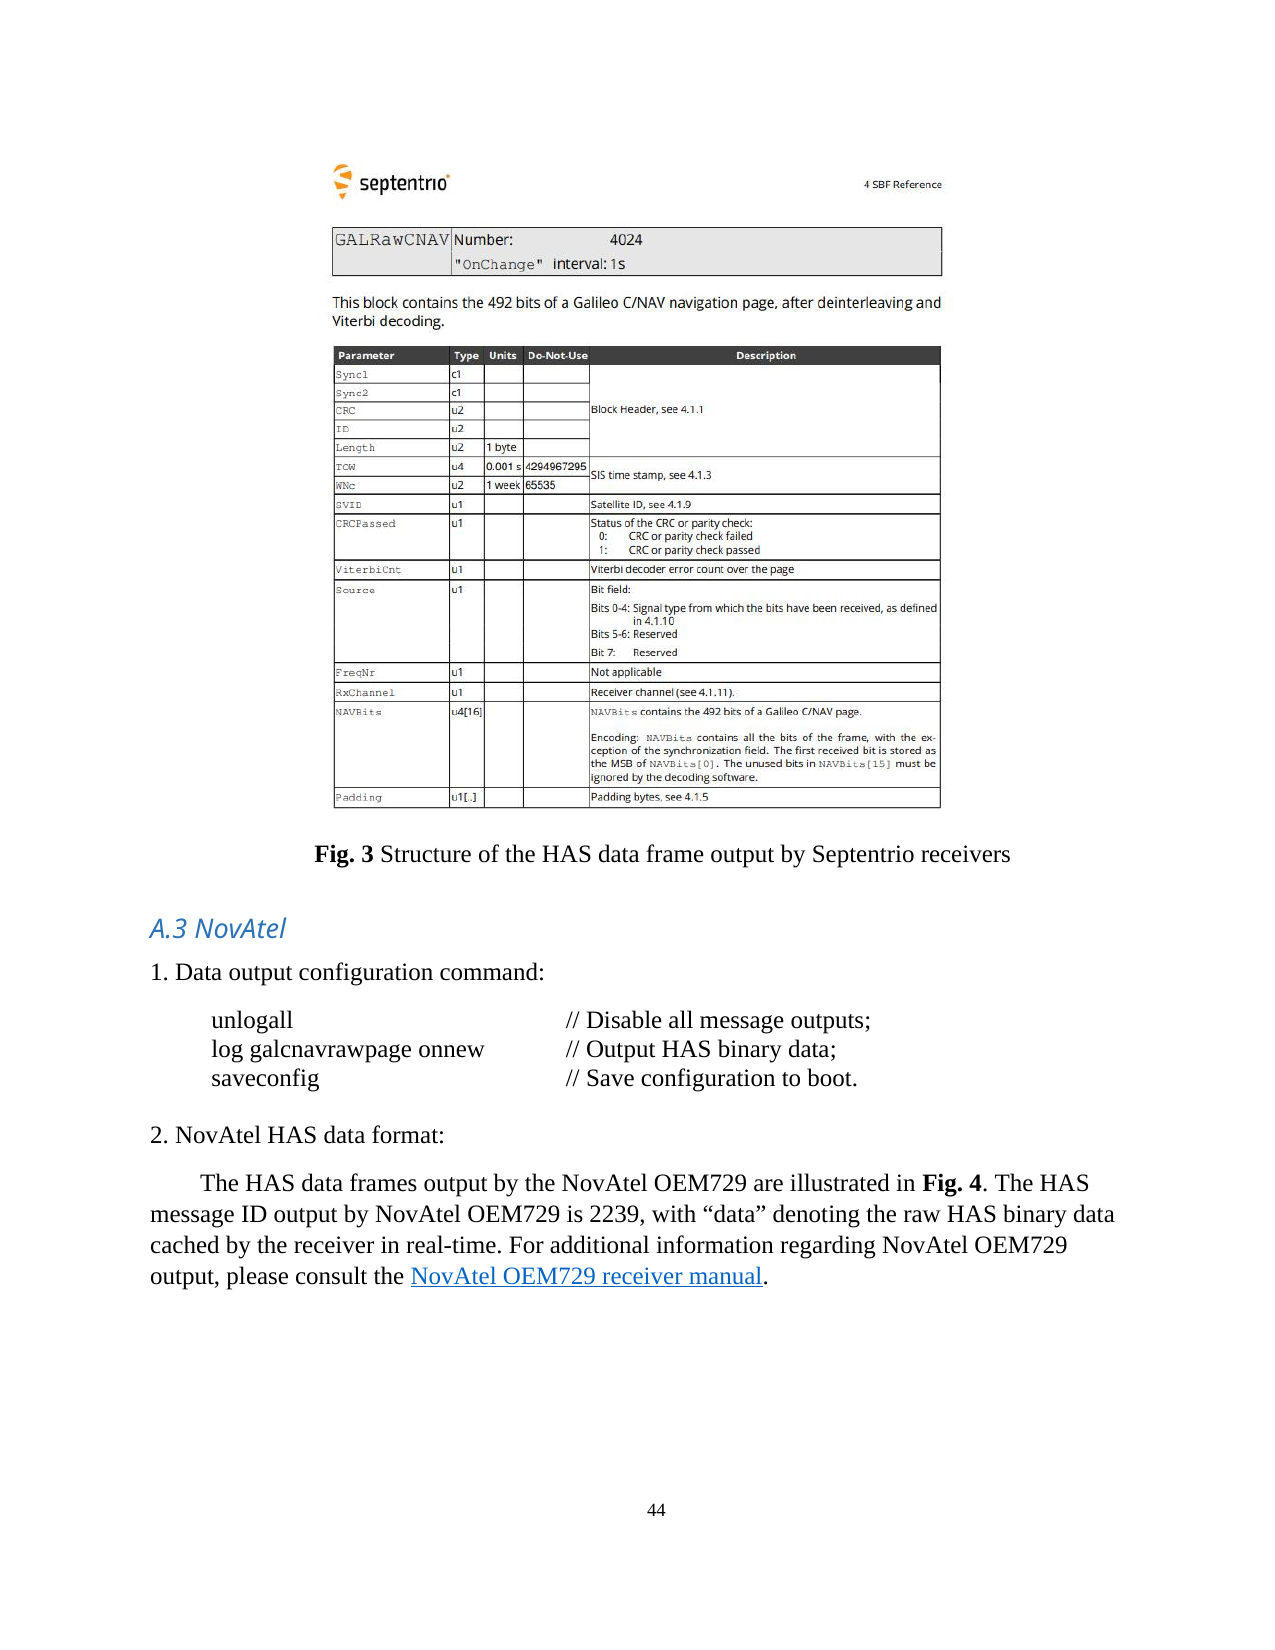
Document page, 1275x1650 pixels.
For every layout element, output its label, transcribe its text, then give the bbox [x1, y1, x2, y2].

text Fig. 3 Structure of the HAS data frame output by Septentrio receivers [150, 839, 1125, 868]
picture [288, 150, 987, 837]
subtitle A.3 NovAtel [150, 909, 1125, 946]
table_header unlogall log galcnavrawpage onnew saveconfig [150, 1005, 504, 1120]
table_header // Disable all message outputs; // Output HAS binary data; // Save configuration to boot. [504, 1005, 1125, 1120]
text The HAS data frames output by the NovAtel OEM729 are illustrated in Fig. 4. The HAS message ID output by NovAtel OEM729 is 2239, with “data” denoting the raw HAS binary data cached by the receiver in real-time. For additional information regarding NovAtel OEM729 output, please consult the NovAtel OEM729 receiver manual. [150, 1168, 1125, 1290]
text 2. NovAtel HAS data format: [150, 1120, 1125, 1149]
text 1. Data output configuration command: [150, 957, 1125, 986]
